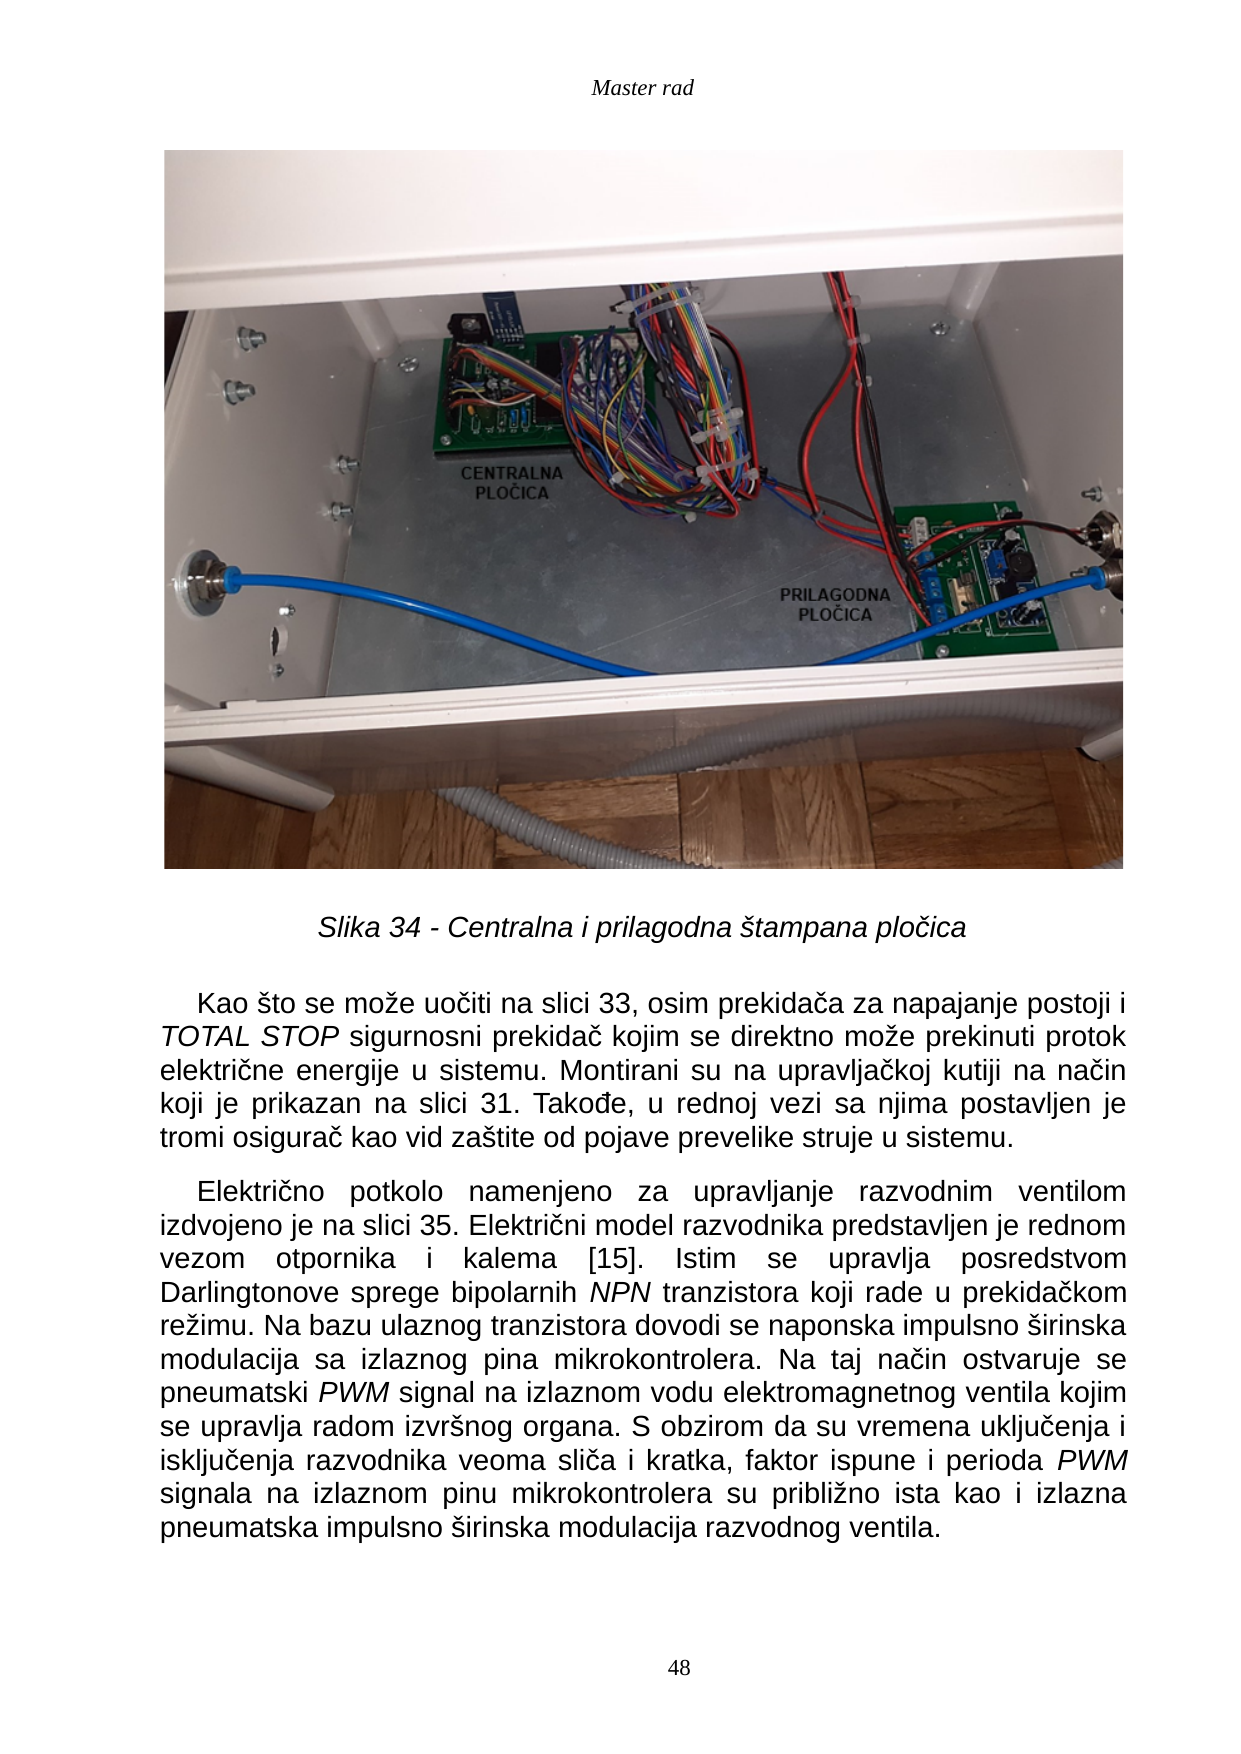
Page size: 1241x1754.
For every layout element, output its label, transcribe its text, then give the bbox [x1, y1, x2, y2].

picture [164, 150, 1124, 869]
list Kao što se može uočiti na slici 33, osim prekidača za napajanje postoji i TOTAL STOP sigurnosni prekidač kojim se direktno može prekinuti protok električne energije u sistemu. Montirani su na upravljačkoj kutiji na način koji je prikazan na slici 31. Takođe, u rednoj vezi sa njima postavljen je tromi osigurač kao vid zaštite od pojave prevelike struje u sistemu. [159, 986, 1128, 1153]
text Električno potkolo namenjeno za upravljanje razvodnim ventilom izdvojeno je na slici 35. Električni model razvodnika predstavljen je rednom vezom otpornika i kalema [15]. Istim se upravlja posredstvom Darlingtonove sprege bipolarnih NPN tranzistora koji rade u prekidačkom režimu. Na bazu ulaznog tranzistora dovodi se naponska impulsno širinska modulacija sa izlaznog pina mikrokontrolera. Na taj način ostvaruje se pneumatski PWM signal na izlaznom vodu elektromagnetnog ventila kojim se upravlja radom izvršnog organa. S obzirom da su vremena uključenja i isključenja razvodnika veoma sliča i kratka, faktor ispune i perioda PWM signala na izlaznom pinu mikrokontrolera su približno ista kao i izlazna pneumatska impulsno širinska modulacija razvodnog ventila. [159, 1174, 1128, 1543]
text Slika 34 - Centralna i prilagodna štampana pločica [89, 911, 1199, 944]
